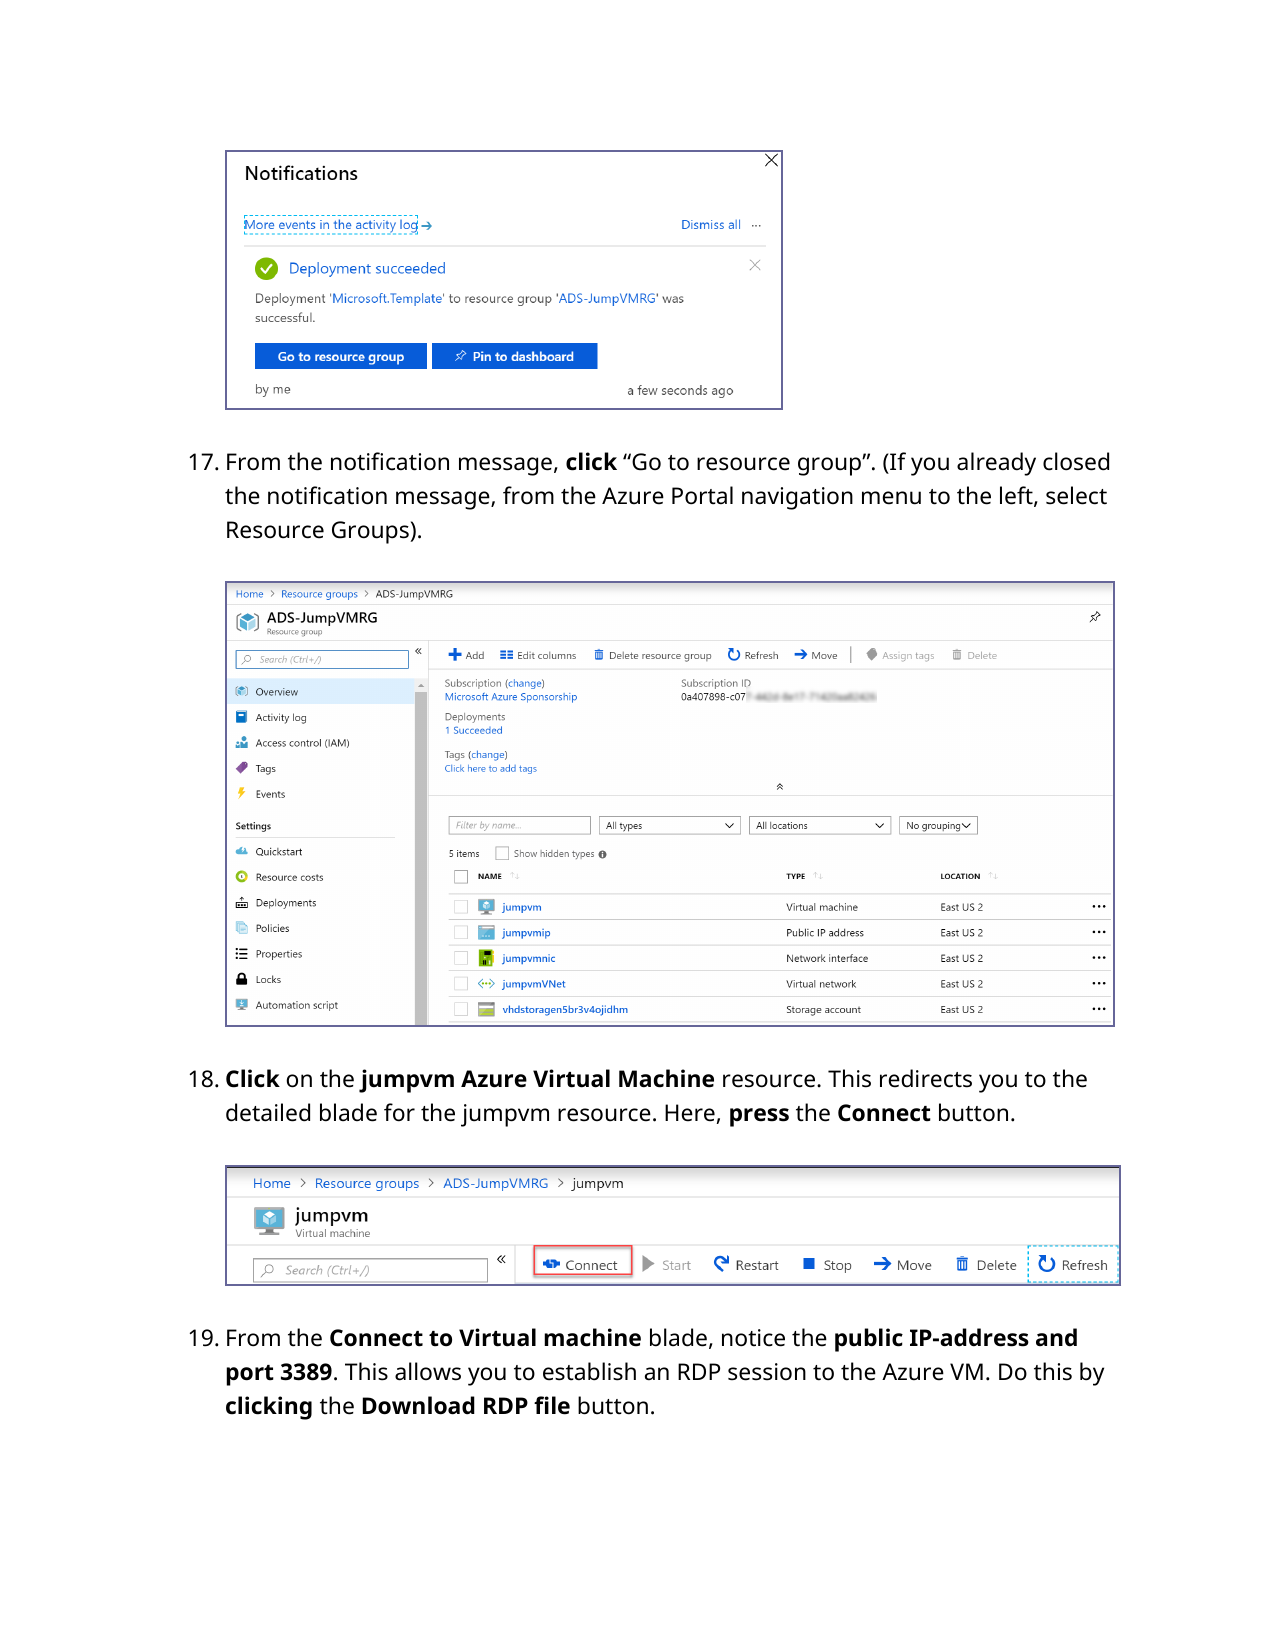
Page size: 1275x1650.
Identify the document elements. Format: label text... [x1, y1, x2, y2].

picture [227, 152, 781, 408]
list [187, 150, 1125, 443]
picture [227, 583, 1113, 1025]
picture [227, 1167, 1119, 1284]
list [187, 1322, 1125, 1455]
list Click on the jumpvm Azure Virtual Machine resource. This redirects you to the detailed blade for the jumpvm resource. Here, press the Connect button. [187, 1063, 1125, 1162]
